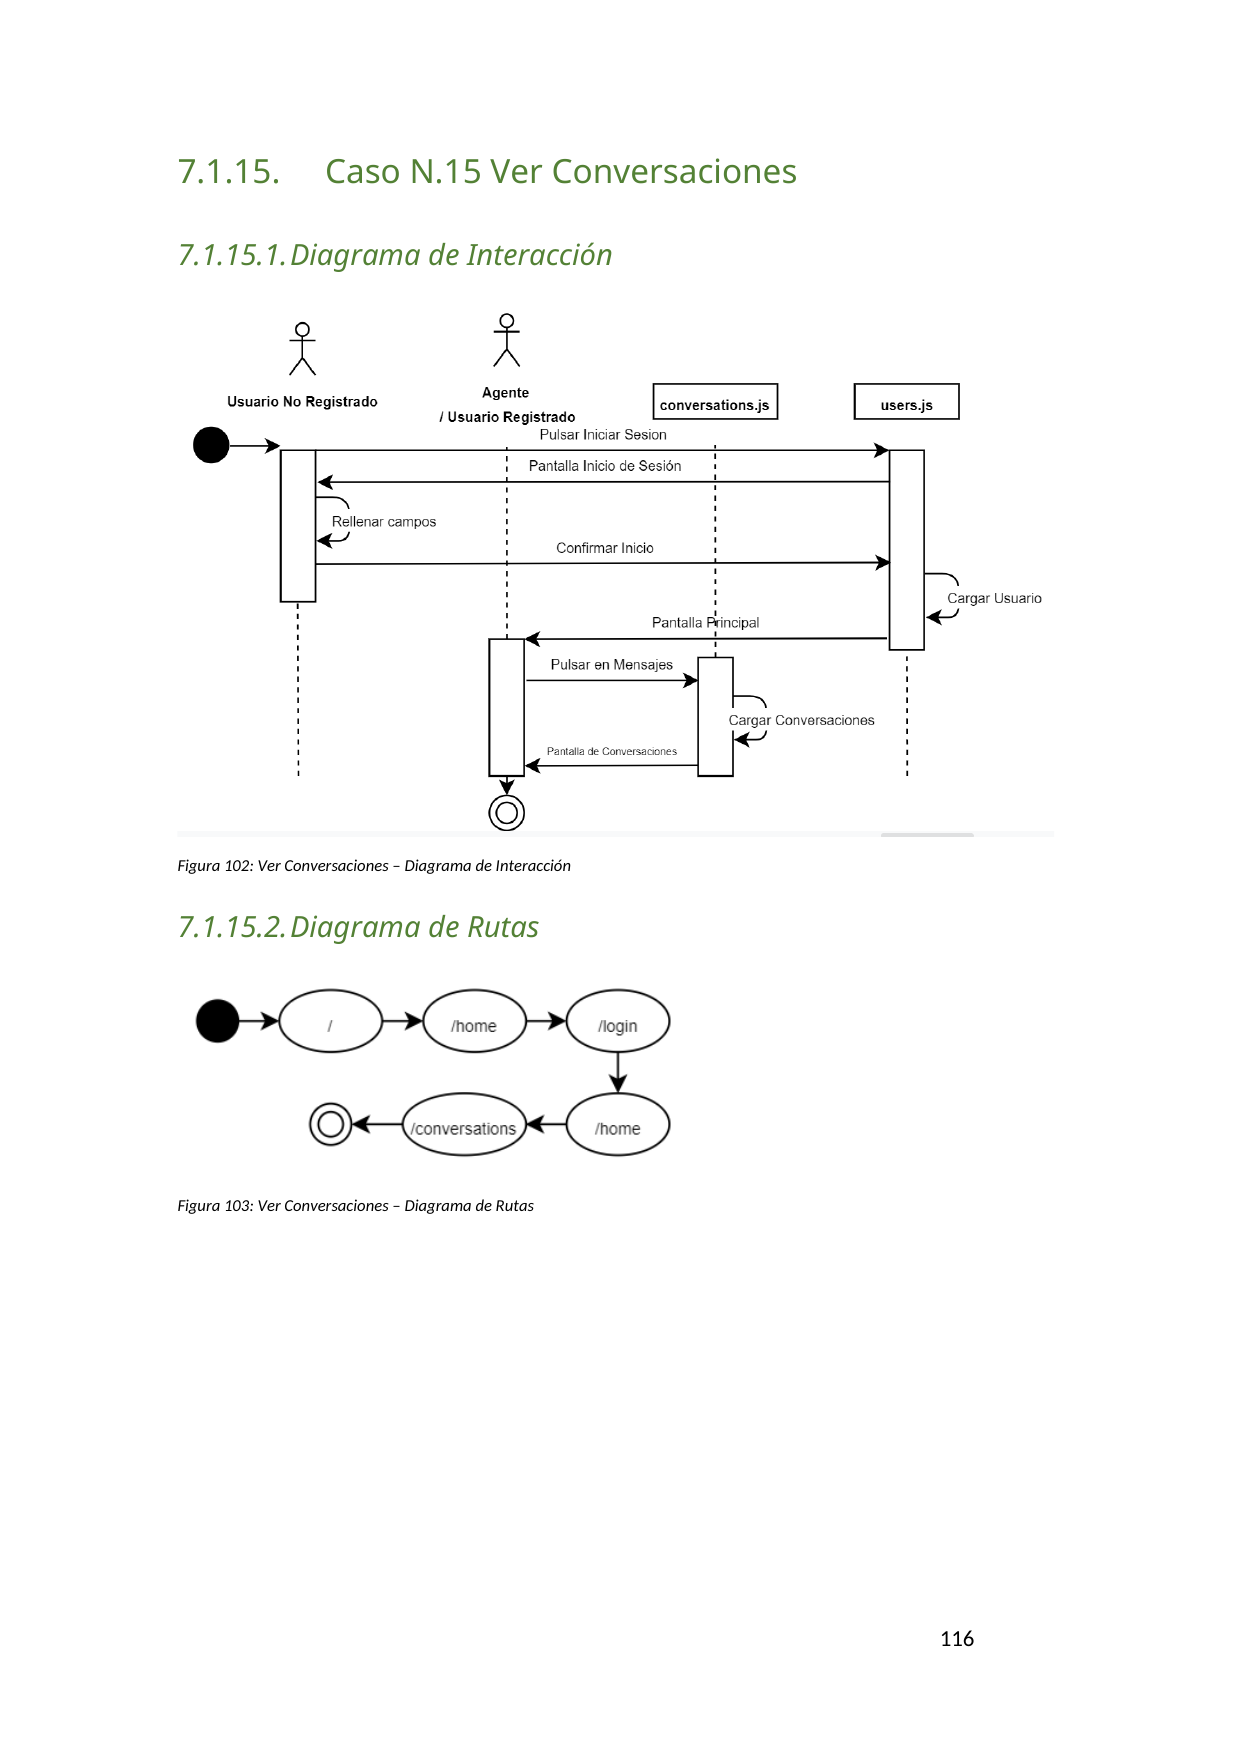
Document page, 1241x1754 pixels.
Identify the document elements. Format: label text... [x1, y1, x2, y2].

text Figura 102: Ver Conversaciones – Diagrama de Interacción [177, 855, 974, 876]
subtitle Diagrama de Interacción [177, 234, 974, 274]
picture [177, 302, 1055, 837]
subtitle Diagrama de Rutas [177, 906, 974, 946]
text Figura 103: Ver Conversaciones – Diagrama de Rutas [177, 1195, 974, 1215]
picture [177, 974, 687, 1176]
subtitle Caso N.15 Ver Conversaciones [177, 148, 974, 193]
